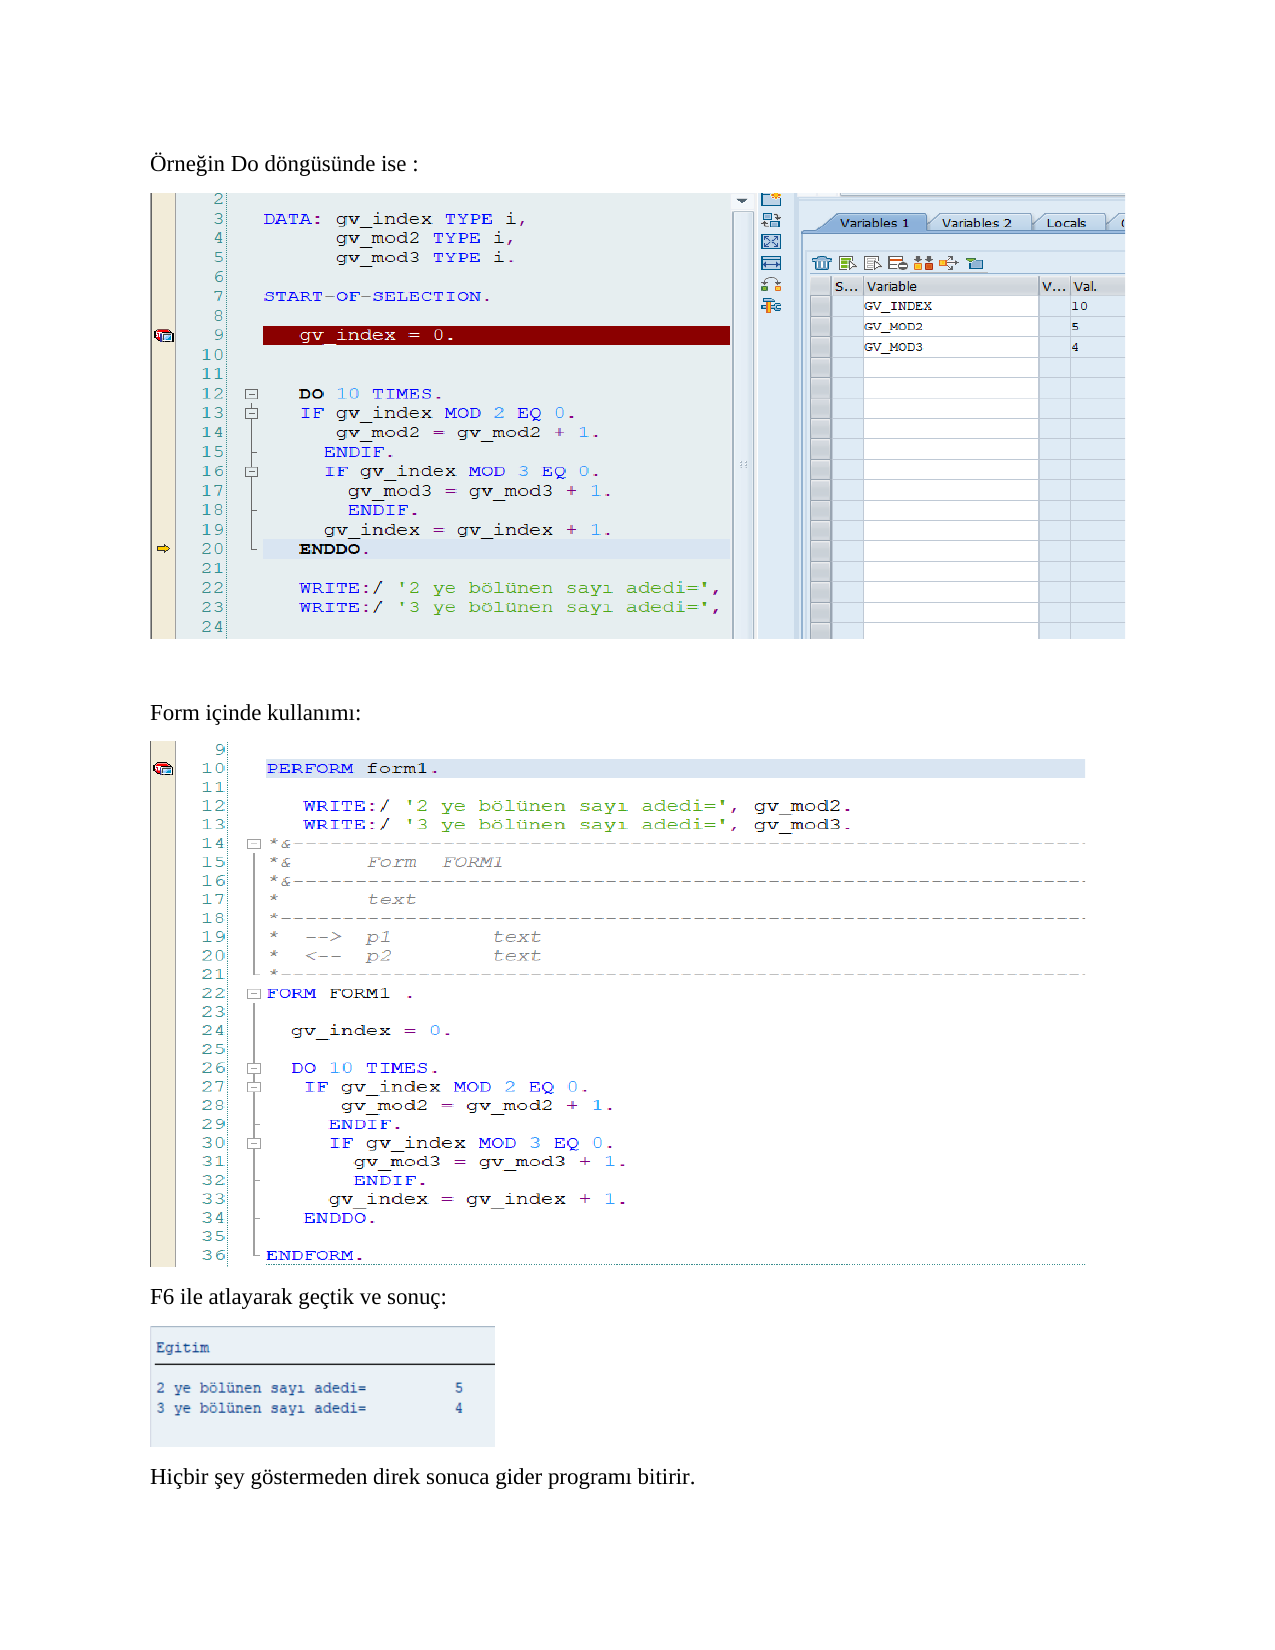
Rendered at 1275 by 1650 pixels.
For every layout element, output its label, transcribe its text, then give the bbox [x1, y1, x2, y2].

picture [150, 193, 1125, 639]
picture [150, 1326, 495, 1447]
text Hiçbir şey göstermeden direk sonuca gider programı bitirir. [150, 1463, 1125, 1489]
text Form içinde kullanımı: [150, 698, 1125, 725]
text F6 ile atlayarak geçtik ve sonuç: [150, 1283, 1125, 1309]
picture [150, 741, 1085, 1267]
text Örneğin Do döngüsünde ise : [150, 150, 1125, 176]
